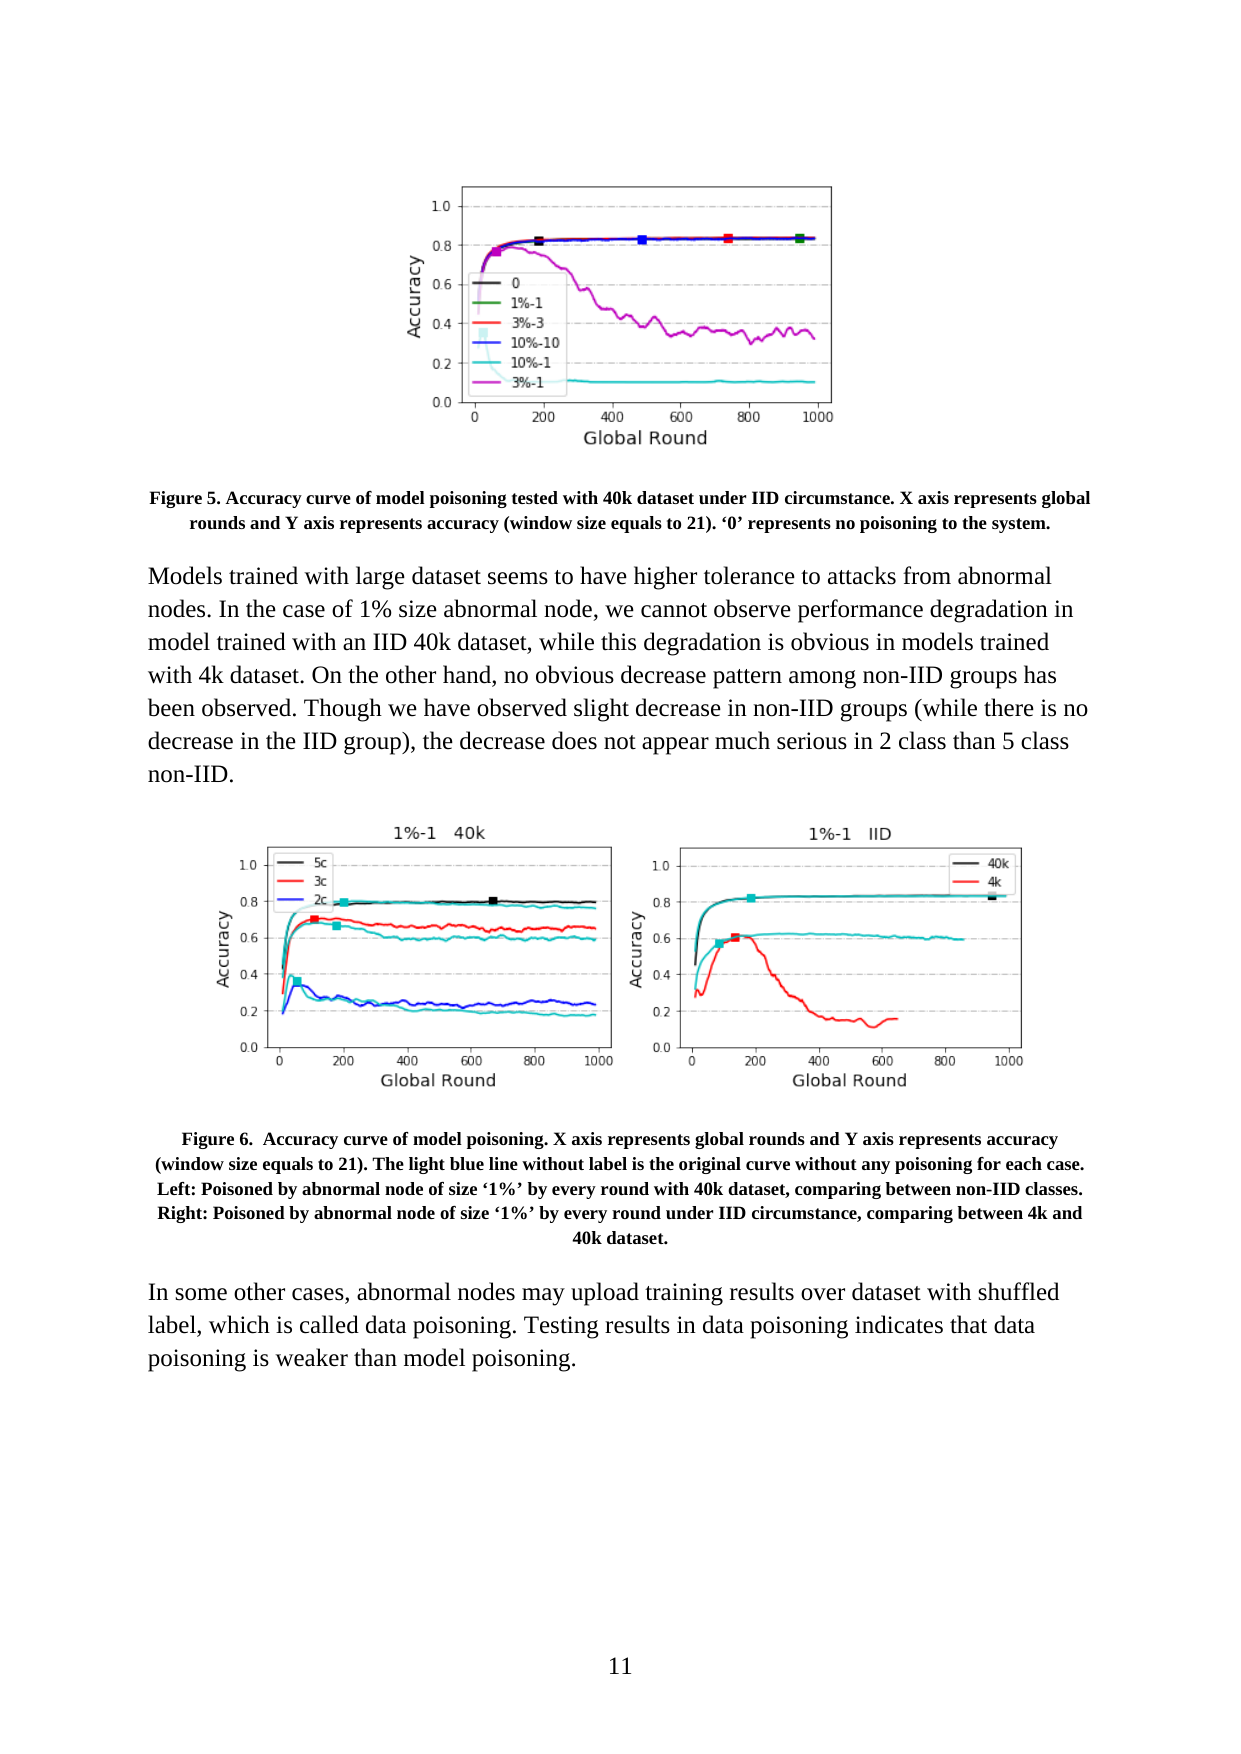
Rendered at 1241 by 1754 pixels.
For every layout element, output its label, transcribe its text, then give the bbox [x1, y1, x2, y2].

text Models trained with large dataset seems to have higher tolerance to attacks from abnormal nodes. In the case of 1% size abnormal node, we cannot observe performance degradation in model trained with an IID 40k dataset, while this degradation is obvious in models trained with 4k dataset. On the other hand, no obvious decrease pattern among non-IID groups has been observed. Though we have observed slight decrease in non-IID groups (while there is no decrease in the IID group), the decrease does not appear much serious in 2 class than 5 class non-IID. [148, 561, 1092, 788]
text Figure 5. Accuracy curve of model poisoning tested with 40k dataset under IID circumstance. X axis represents global rounds and Y axis represents accuracy (window size equals to 21). ‘0’ represents no poisoning to the system. [148, 487, 1092, 533]
picture [398, 177, 843, 458]
text Figure 6. Accuracy curve of model poisoning. X axis represents global rounds and Y axis represents accuracy (window size equals to 21). The light blue line without label is the original curve without any poisoning for each case. Left: Poisoned by abnormal node of size ‘1%’ by every round with 40k dataset, comparing between non-IID classes. Right: Poisoned by abnormal node of size ‘1%’ by every round under IID circumstance, comparing between 4k and 40k dataset. [148, 1128, 1092, 1248]
picture [208, 817, 1032, 1099]
text In some other cases, abnormal nodes may upload training results over dataset with shuffled label, which is called data poisoning. Testing results in data poisoning indicates that data poisoning is weaker than model poisoning. [148, 1277, 1092, 1372]
